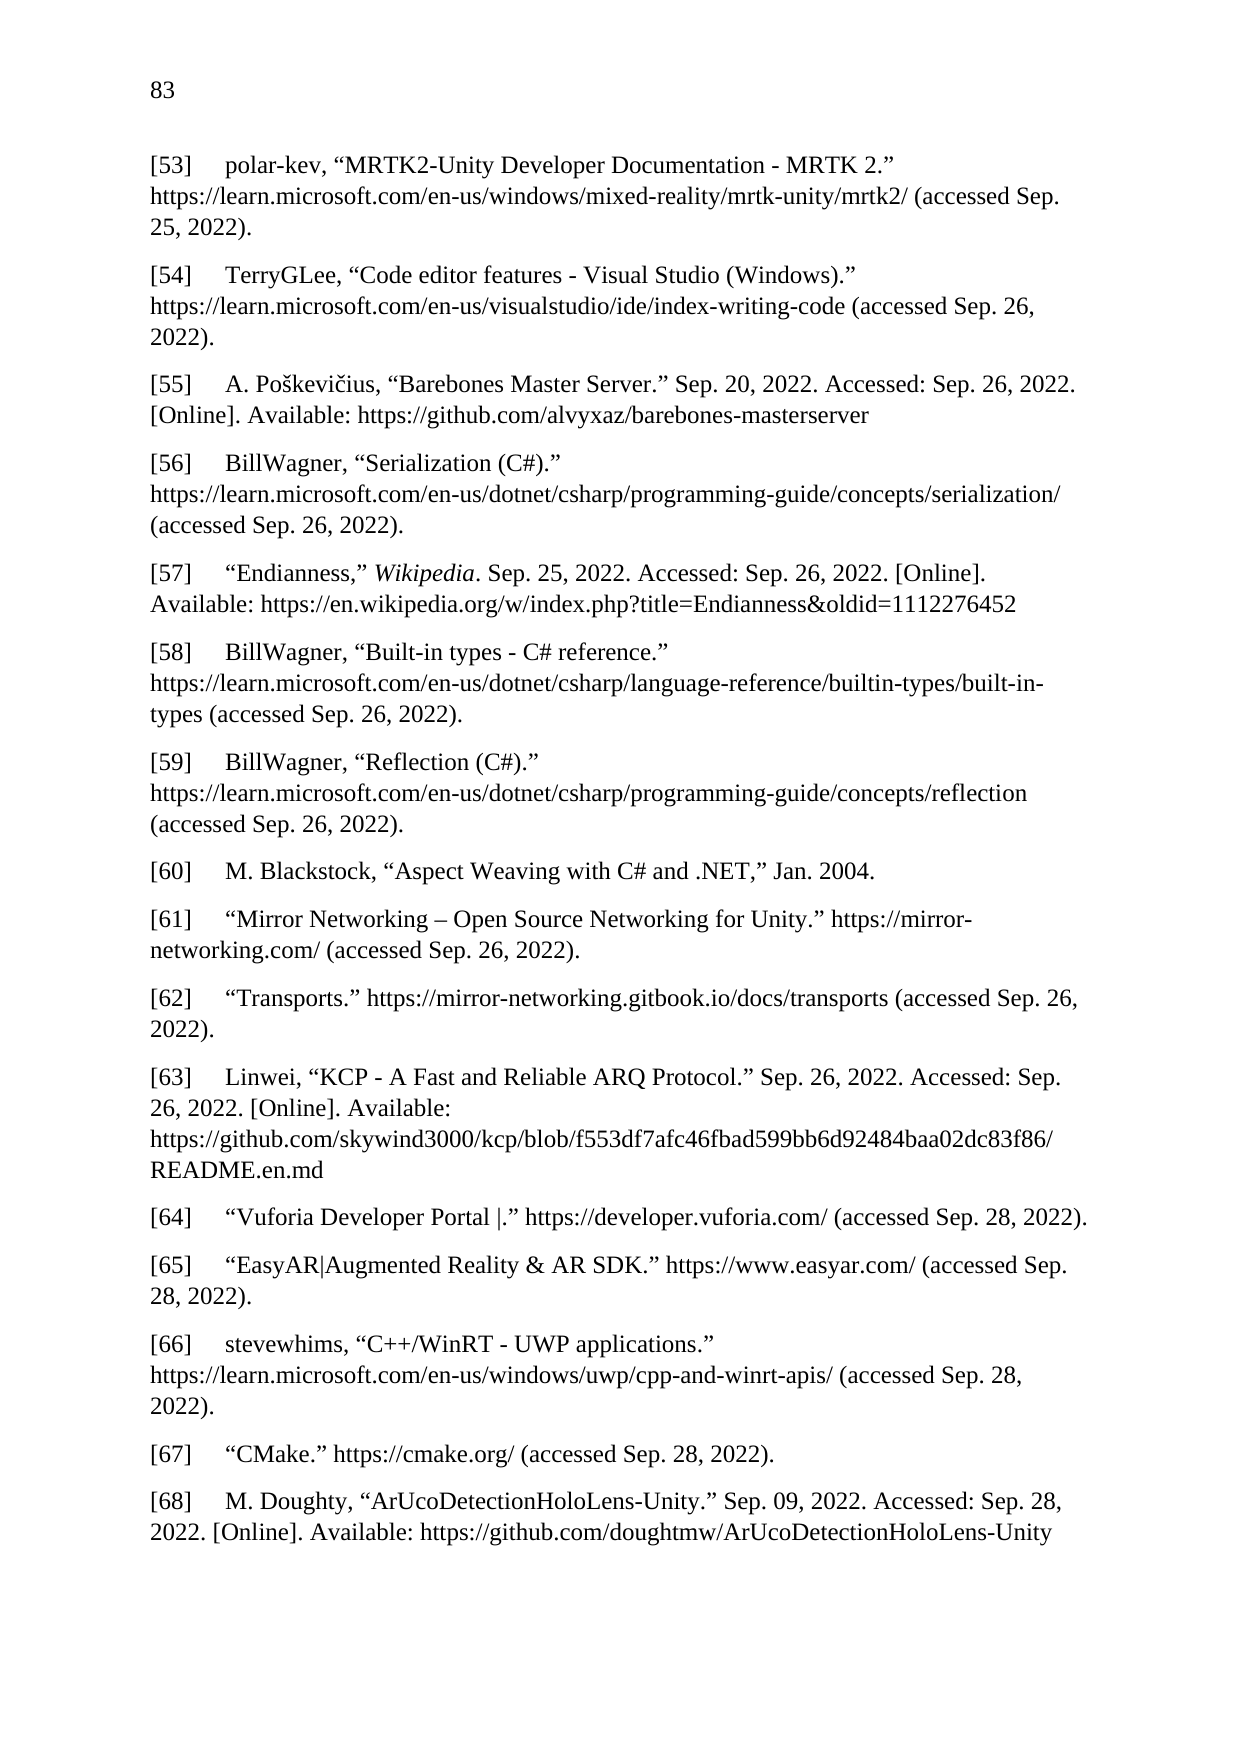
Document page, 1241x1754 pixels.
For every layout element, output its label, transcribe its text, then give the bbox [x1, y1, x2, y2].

text [54] TerryGLee, “Code editor features - Visual Studio (Windows).” https://learn.microsoft.com/en-us/visualstudio/ide/index-writing-code (accessed Sep. 26, 2022). [150, 260, 1090, 351]
text [57] “Endianness,” Wikipedia. Sep. 25, 2022. Accessed: Sep. 26, 2022. [Online]. Available: https://en.wikipedia.org/w/index.php?title=Endianness&oldid=1112276452 [150, 558, 1090, 618]
text [62] “Transports.” https://mirror-networking.gitbook.io/docs/transports (accessed Sep. 26, 2022). [150, 983, 1090, 1043]
text [56] BillWagner, “Serialization (C#).” https://learn.microsoft.com/en-us/dotnet/csharp/programming-guide/concepts/serialization/ (accessed Sep. 26, 2022). [150, 448, 1090, 539]
text [55] A. Poškevičius, “Barebones Master Server.” Sep. 20, 2022. Accessed: Sep. 26, 2022. [Online]. Available: https://github.com/alvyxaz/barebones-masterserver [150, 369, 1090, 429]
text [58] BillWagner, “Built-in types - C# reference.” https://learn.microsoft.com/en-us/dotnet/csharp/language-reference/builtin-types/built-in-types (accessed Sep. 26, 2022). [150, 637, 1090, 728]
text [63] Linwei, “KCP - A Fast and Reliable ARQ Protocol.” Sep. 26, 2022. Accessed: Sep. 26, 2022. [Online]. Available: https://github.com/skywind3000/kcp/blob/f553df7afc46fbad599bb6d92484baa02dc83f86/README.en.md [150, 1062, 1090, 1183]
text [59] BillWagner, “Reflection (C#).” https://learn.microsoft.com/en-us/dotnet/csharp/programming-guide/concepts/reflection (accessed Sep. 26, 2022). [150, 747, 1090, 837]
text [66] stevewhims, “C++/WinRT - UWP applications.” https://learn.microsoft.com/en-us/windows/uwp/cpp-and-winrt-apis/ (accessed Sep. 28, 2022). [150, 1329, 1090, 1420]
text [53] polar-kev, “MRTK2-Unity Developer Documentation - MRTK 2.” https://learn.microsoft.com/en-us/windows/mixed-reality/mrtk-unity/mrtk2/ (accessed Sep. 25, 2022). [150, 150, 1090, 241]
text [68] M. Doughty, “ArUcoDetectionHoloLens-Unity.” Sep. 09, 2022. Accessed: Sep. 28, 2022. [Online]. Available: https://github.com/doughtmw/ArUcoDetectionHoloLens-Unity [150, 1486, 1090, 1546]
text [61] “Mirror Networking – Open Source Networking for Unity.” https://mirror-networking.com/ (accessed Sep. 26, 2022). [150, 904, 1090, 964]
text [67] “CMake.” https://cmake.org/ (accessed Sep. 28, 2022). [150, 1439, 1090, 1467]
text [60] M. Blackstock, “Aspect Weaving with C# and .NET,” Jan. 2004. [150, 856, 1090, 885]
text [65] “EasyAR|Augmented Reality & AR SDK.” https://www.easyar.com/ (accessed Sep. 28, 2022). [150, 1250, 1090, 1310]
text [64] “Vuforia Developer Portal |.” https://developer.vuforia.com/ (accessed Sep. 28, 2022). [150, 1202, 1090, 1231]
